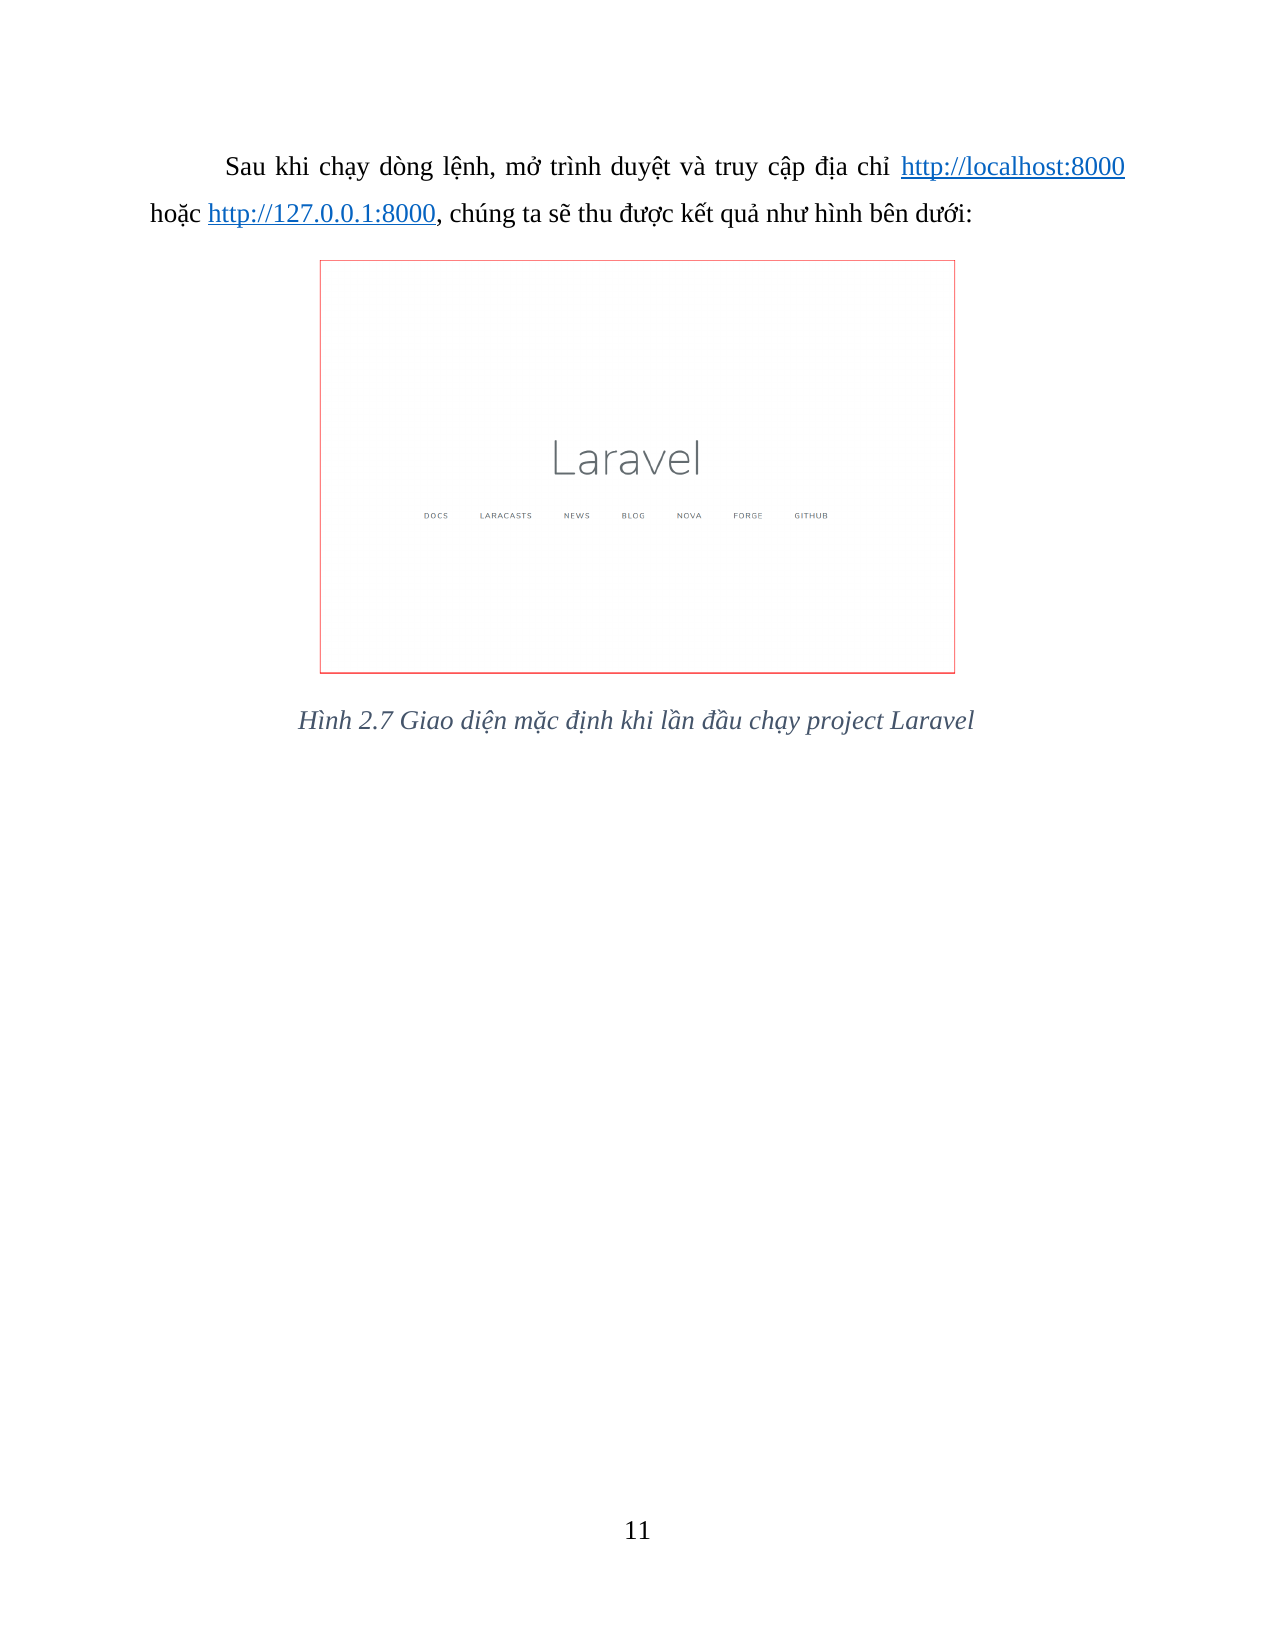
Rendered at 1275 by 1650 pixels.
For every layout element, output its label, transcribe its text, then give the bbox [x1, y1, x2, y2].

text Sau khi chạy dòng lệnh, mở trình duyệt và truy cập địa chỉ http://localhost:8000 hoặc http://127.0.0.1:8000, chúng ta sẽ thu được kết quả như hình bên dưới: [150, 150, 1125, 228]
text Hình 2.7 Giao diện mặc định khi lần đầu chạy project Laravel [150, 704, 1125, 735]
picture [319, 260, 956, 674]
